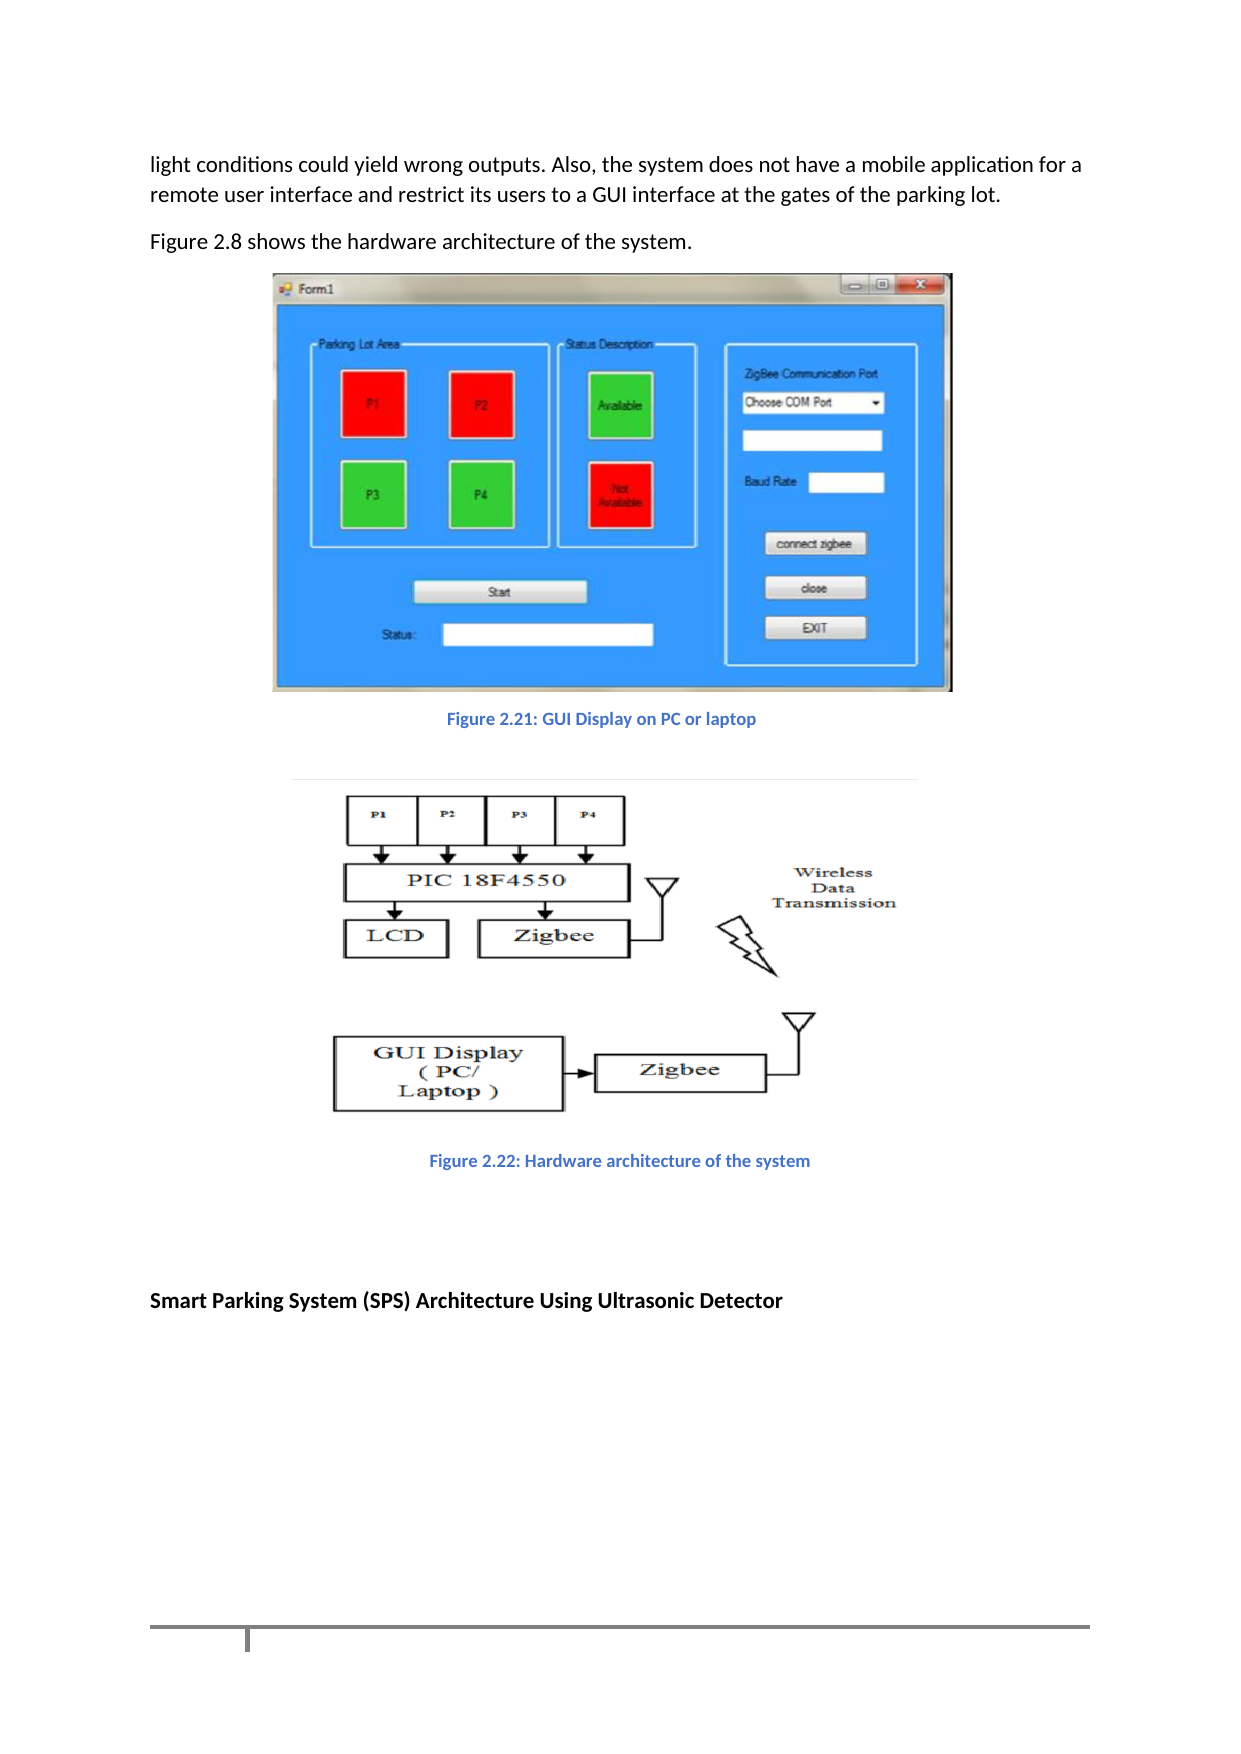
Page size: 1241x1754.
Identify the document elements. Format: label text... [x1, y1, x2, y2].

text Figure 2.8 shows the hardware architecture of the system. [150, 227, 1090, 255]
picture [272, 273, 953, 692]
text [150, 150, 1090, 208]
text Figure .: Hardware architecture of the system [150, 1149, 1090, 1172]
picture [289, 779, 918, 1125]
text Smart Parking System (SPS) Architecture Using Ultrasonic Detector [150, 1286, 1090, 1314]
